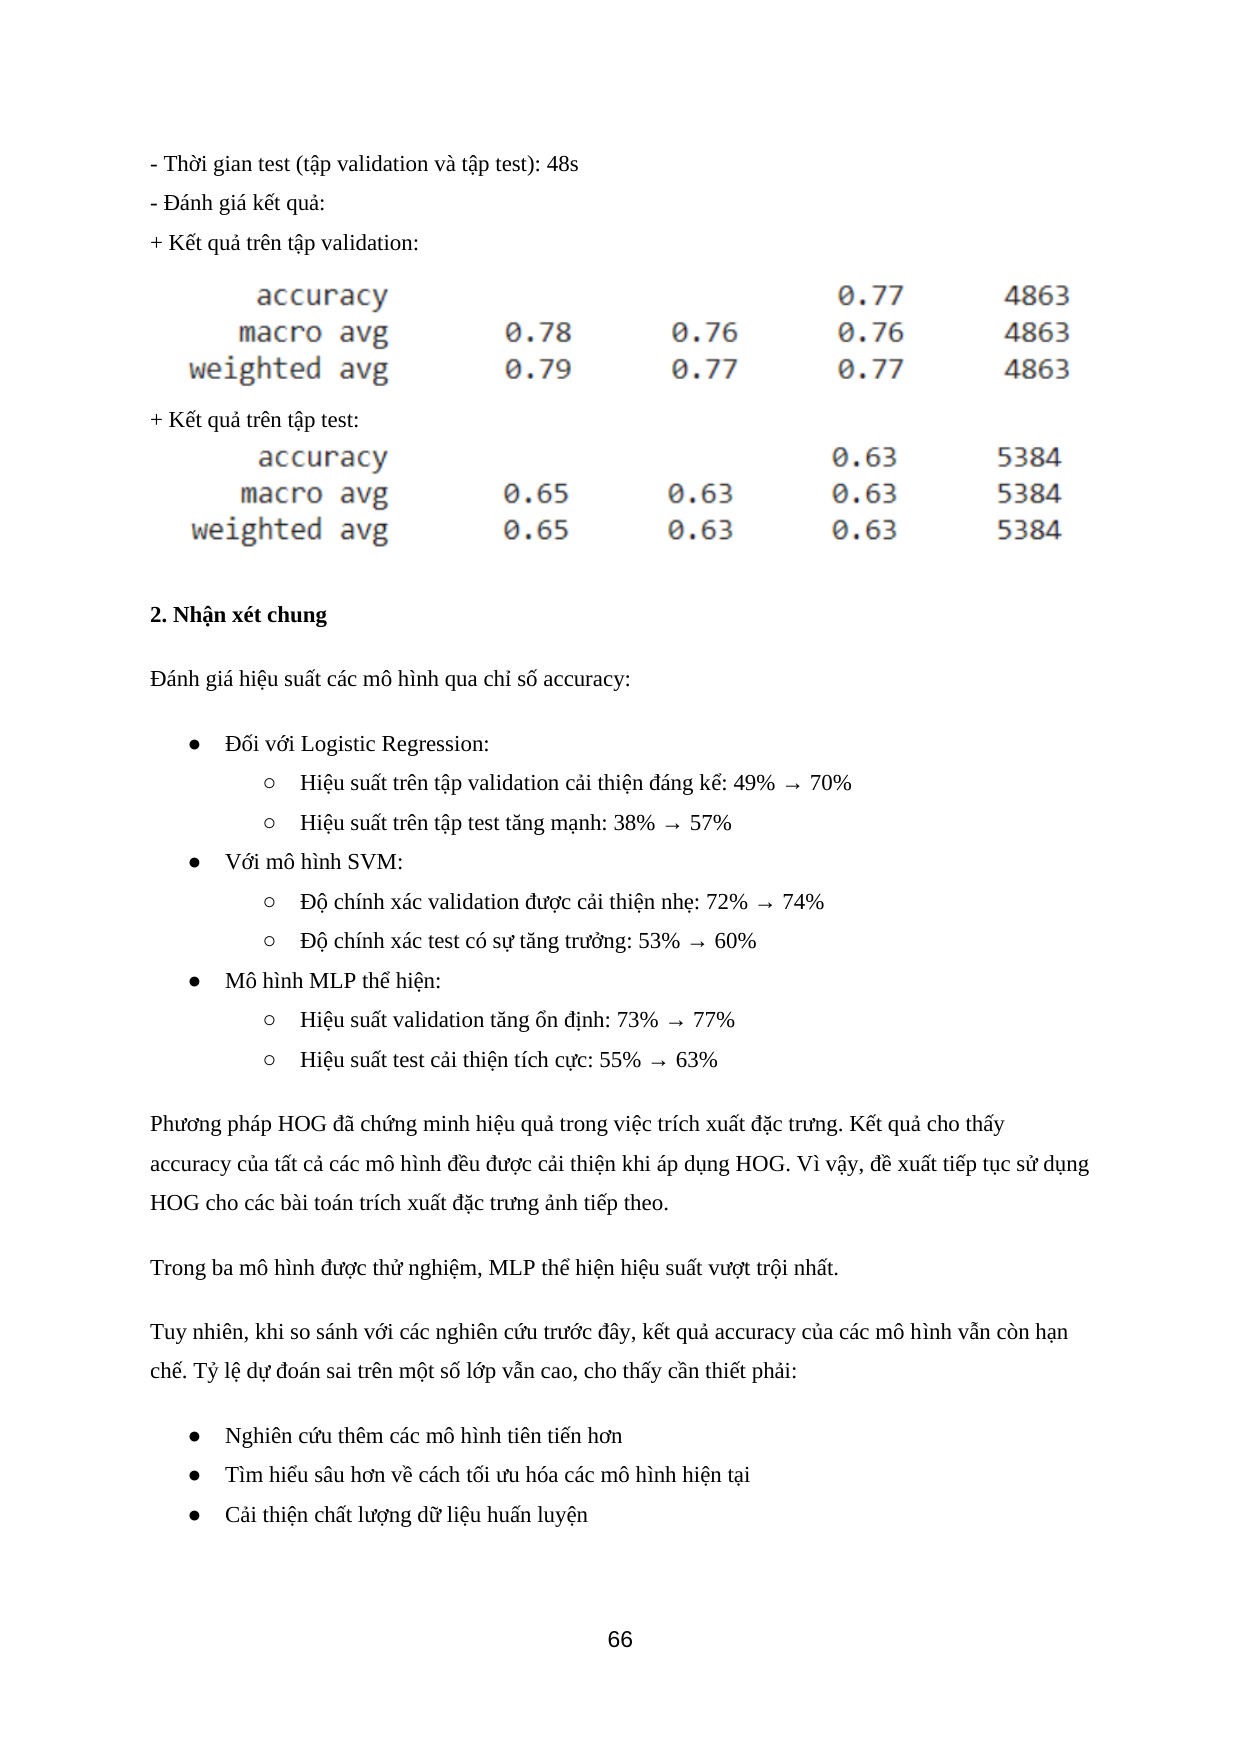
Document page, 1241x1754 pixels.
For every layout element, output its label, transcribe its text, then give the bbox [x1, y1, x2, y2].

list Đối với Logistic Regression: [187, 730, 1090, 756]
list Hiệu suất trên tập test tăng mạnh: 38% → 57% [262, 809, 1090, 835]
subtitle 2. Nhận xét chung [150, 601, 1090, 627]
list Với mô hình SVM: [187, 848, 1090, 874]
text Đánh giá hiệu suất các mô hình qua chỉ số accuracy: [150, 665, 1090, 692]
text - Thời gian test (tập validation và tập test): 48s [150, 150, 1090, 176]
text Trong ba mô hình được thử nghiệm, MLP thể hiện hiệu suất vượt trội nhất. [150, 1253, 1090, 1280]
picture [150, 268, 1091, 394]
list Hiệu suất validation tăng ổn định: 73% → 77% [262, 1006, 1090, 1032]
text Tuy nhiên, khi so sánh với các nghiên cứu trước đây, kết quả accuracy của các mô hình vẫn còn hạn chế. Tỷ lệ dự đoán sai trên một số lớp vẫn cao, cho thấy cần thiết phải: [150, 1318, 1090, 1384]
list Mô hình MLP thể hiện: [187, 967, 1090, 993]
text + Kết quả trên tập test: [150, 407, 1090, 433]
list Hiệu suất test cải thiện tích cực: 55% → 63% [262, 1046, 1090, 1072]
list Hiệu suất trên tập validation cải thiện đáng kể: 49% → 70% [262, 769, 1090, 796]
list Độ chính xác validation được cải thiện nhẹ: 72% → 74% [262, 888, 1090, 914]
text Phương pháp HOG đã chứng minh hiệu quả trong việc trích xuất đặc trưng. Kết quả cho thấy accuracy của tất cả các mô hình đều được cải thiện khi áp dụng HOG. Vì vậy, đề xuất tiếp tục sử dụng HOG cho các bài toán trích xuất đặc trưng ảnh tiếp theo. [150, 1110, 1090, 1215]
text + Kết quả trên tập validation: [150, 229, 1090, 255]
list Cải thiện chất lượng dữ liệu huấn luyện [187, 1501, 1090, 1527]
picture [150, 446, 1091, 563]
list Nghiên cứu thêm các mô hình tiên tiến hơn [187, 1422, 1090, 1448]
list Độ chính xác test có sự tăng trưởng: 53% → 60% [262, 927, 1090, 953]
text - Đánh giá kết quả: [150, 189, 1090, 216]
list Tìm hiểu sâu hơn về cách tối ưu hóa các mô hình hiện tại [187, 1461, 1090, 1488]
